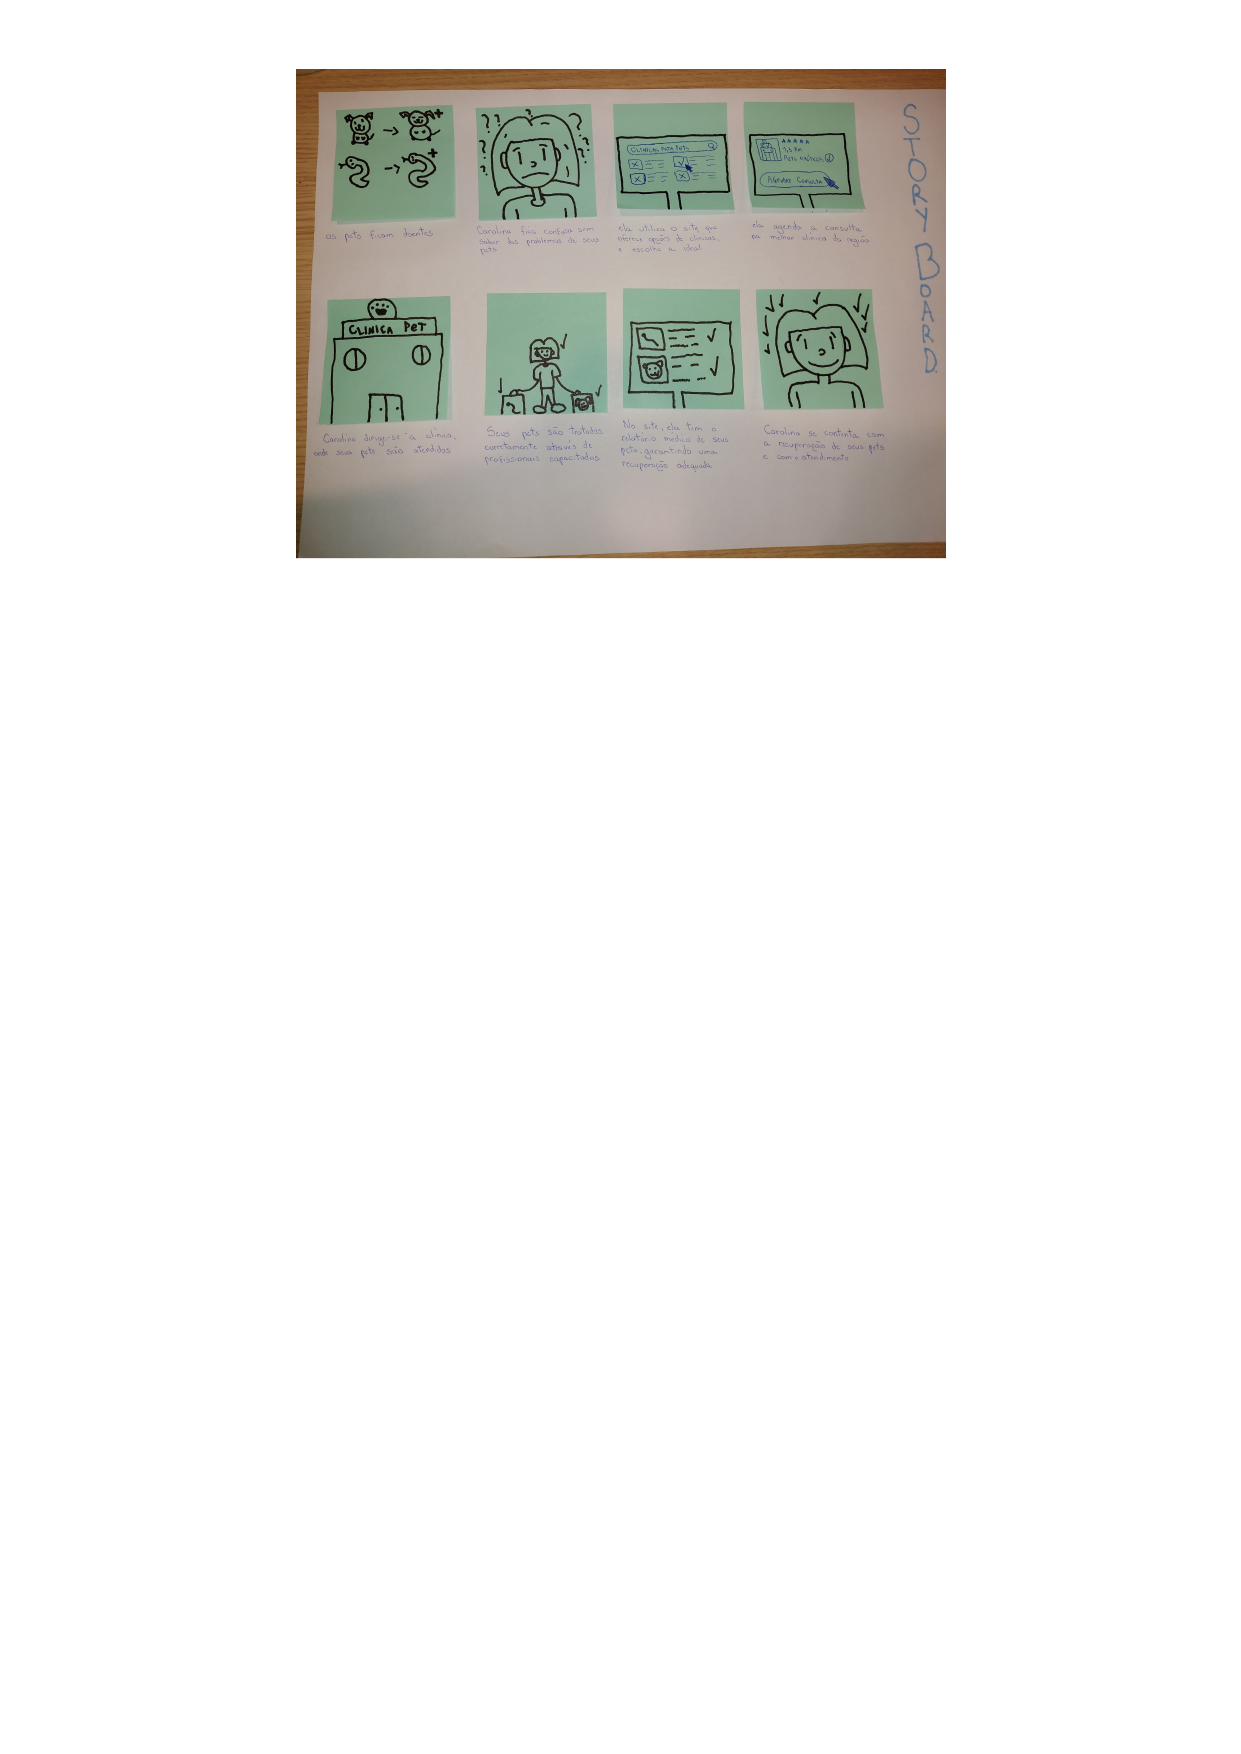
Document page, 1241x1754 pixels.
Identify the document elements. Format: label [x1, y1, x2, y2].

picture [295, 68, 946, 560]
